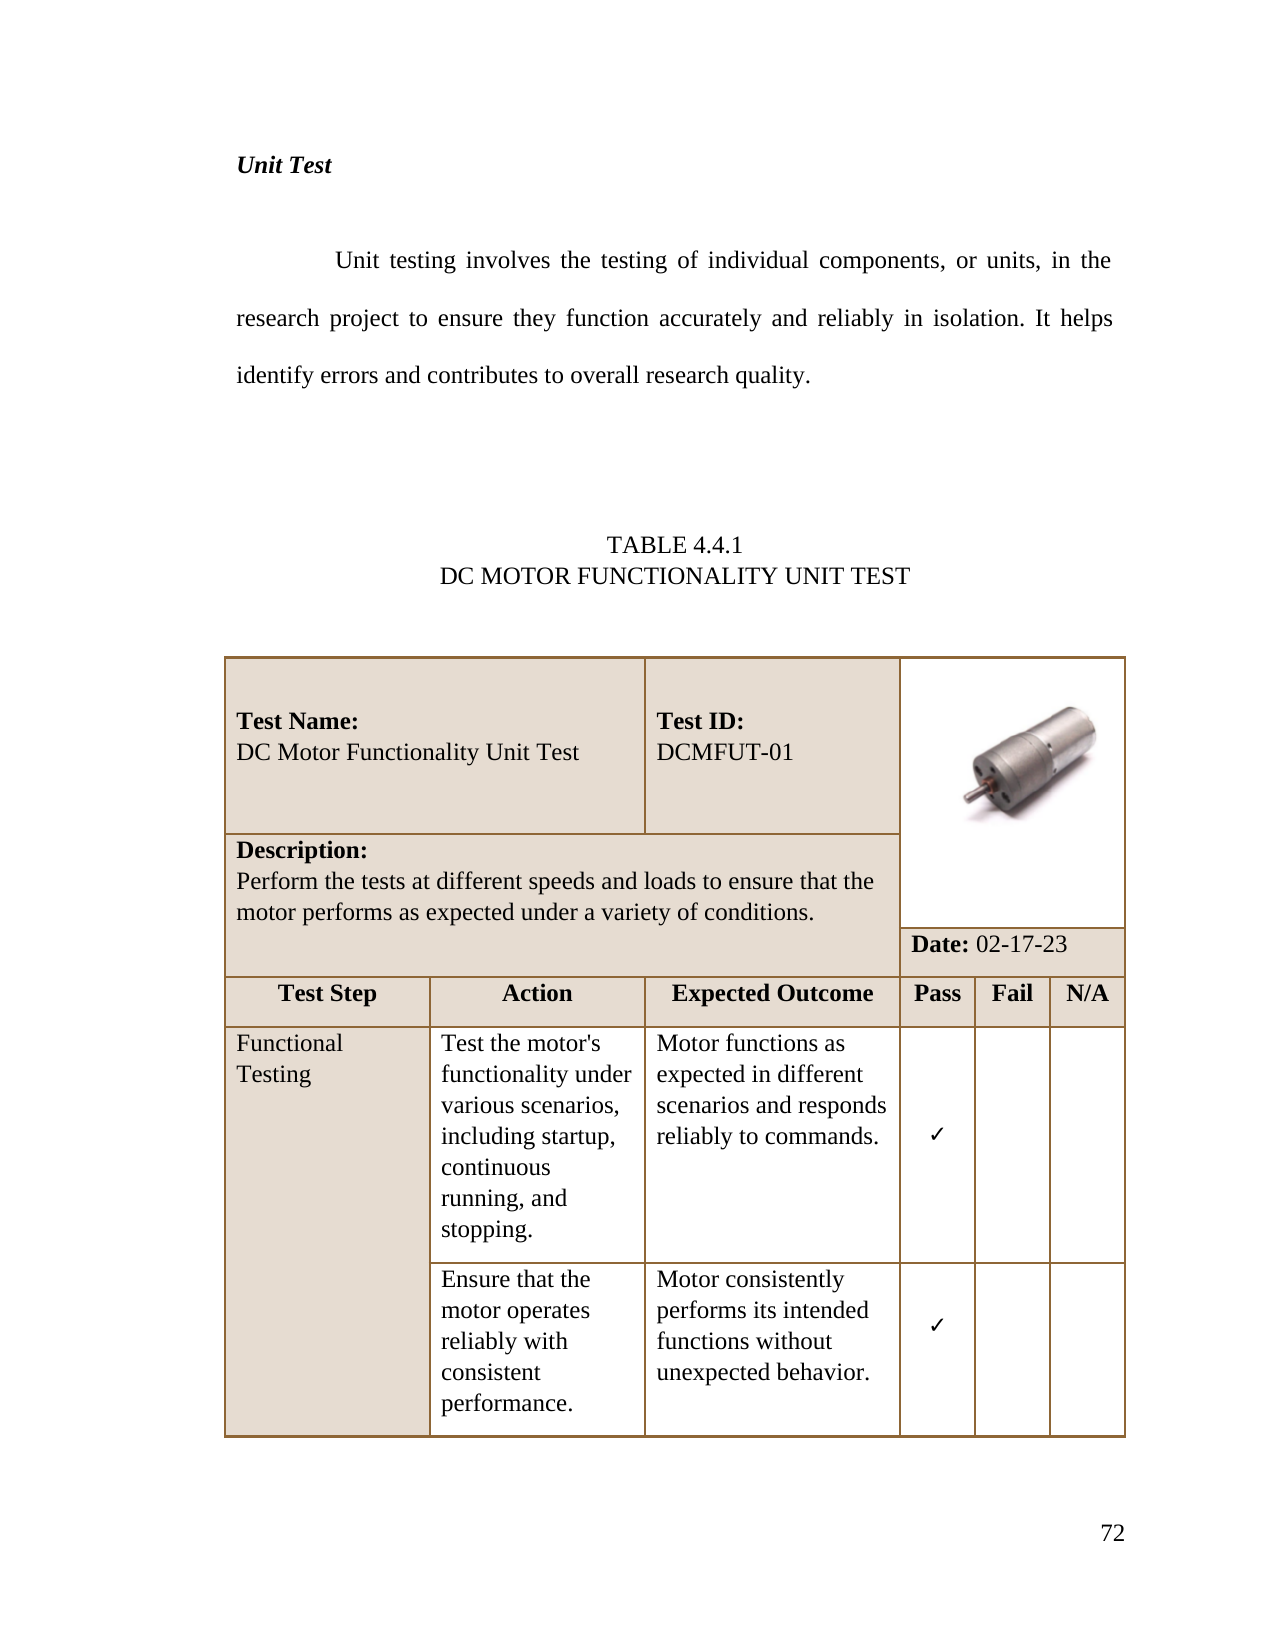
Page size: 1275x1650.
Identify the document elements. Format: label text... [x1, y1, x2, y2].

table_cell Action [431, 978, 644, 1026]
picture [950, 679, 1102, 848]
table_cell Test the motor's functionality under various scenarios, including startup, continuous running, and stopping. [431, 1028, 644, 1262]
table_cell [901, 659, 1124, 927]
table_cell Expected Outcome [646, 978, 899, 1026]
table_cell ✓ [901, 1028, 974, 1262]
table_cell Test Name: DC Motor Functionality Unit Test [226, 659, 644, 833]
table_cell [1051, 1028, 1124, 1262]
table_cell [976, 1028, 1049, 1262]
table_cell N/A [1051, 978, 1124, 1026]
table_cell Functional Testing [226, 1028, 429, 1435]
table_cell [976, 1264, 1049, 1435]
table_cell Motor consistently performs its intended functions without unexpected behavior. [646, 1264, 899, 1435]
table_cell ✓ [901, 1264, 974, 1435]
table_cell Description: Perform the tests at different speeds and loads to ensure that the motor performs as expected under a variety of conditions. [226, 835, 899, 976]
table_cell [1051, 1264, 1124, 1435]
table_cell TABLE 4.4.1 DC MOTOR FUNCTIONALITY UNIT TEST [225, 530, 1125, 656]
table_cell Pass [901, 978, 974, 1026]
table_cell Motor functions as expected in different scenarios and responds reliably to commands. [646, 1028, 899, 1262]
table_header Unit Test Unit testing involves the testing of individual components, or units, in the research project to ensure they function accurately and reliably in isolation. It helps identify errors and contributes to overall research quality. [225, 150, 1125, 530]
table_cell Fail [976, 978, 1049, 1026]
table_cell Ensure that the motor operates reliably with consistent performance. [431, 1264, 644, 1435]
table_cell Test Step [226, 978, 429, 1026]
table_cell Date: 02-17-23 [901, 929, 1124, 976]
table_cell Test ID: DCMFUT-01 [646, 659, 899, 833]
